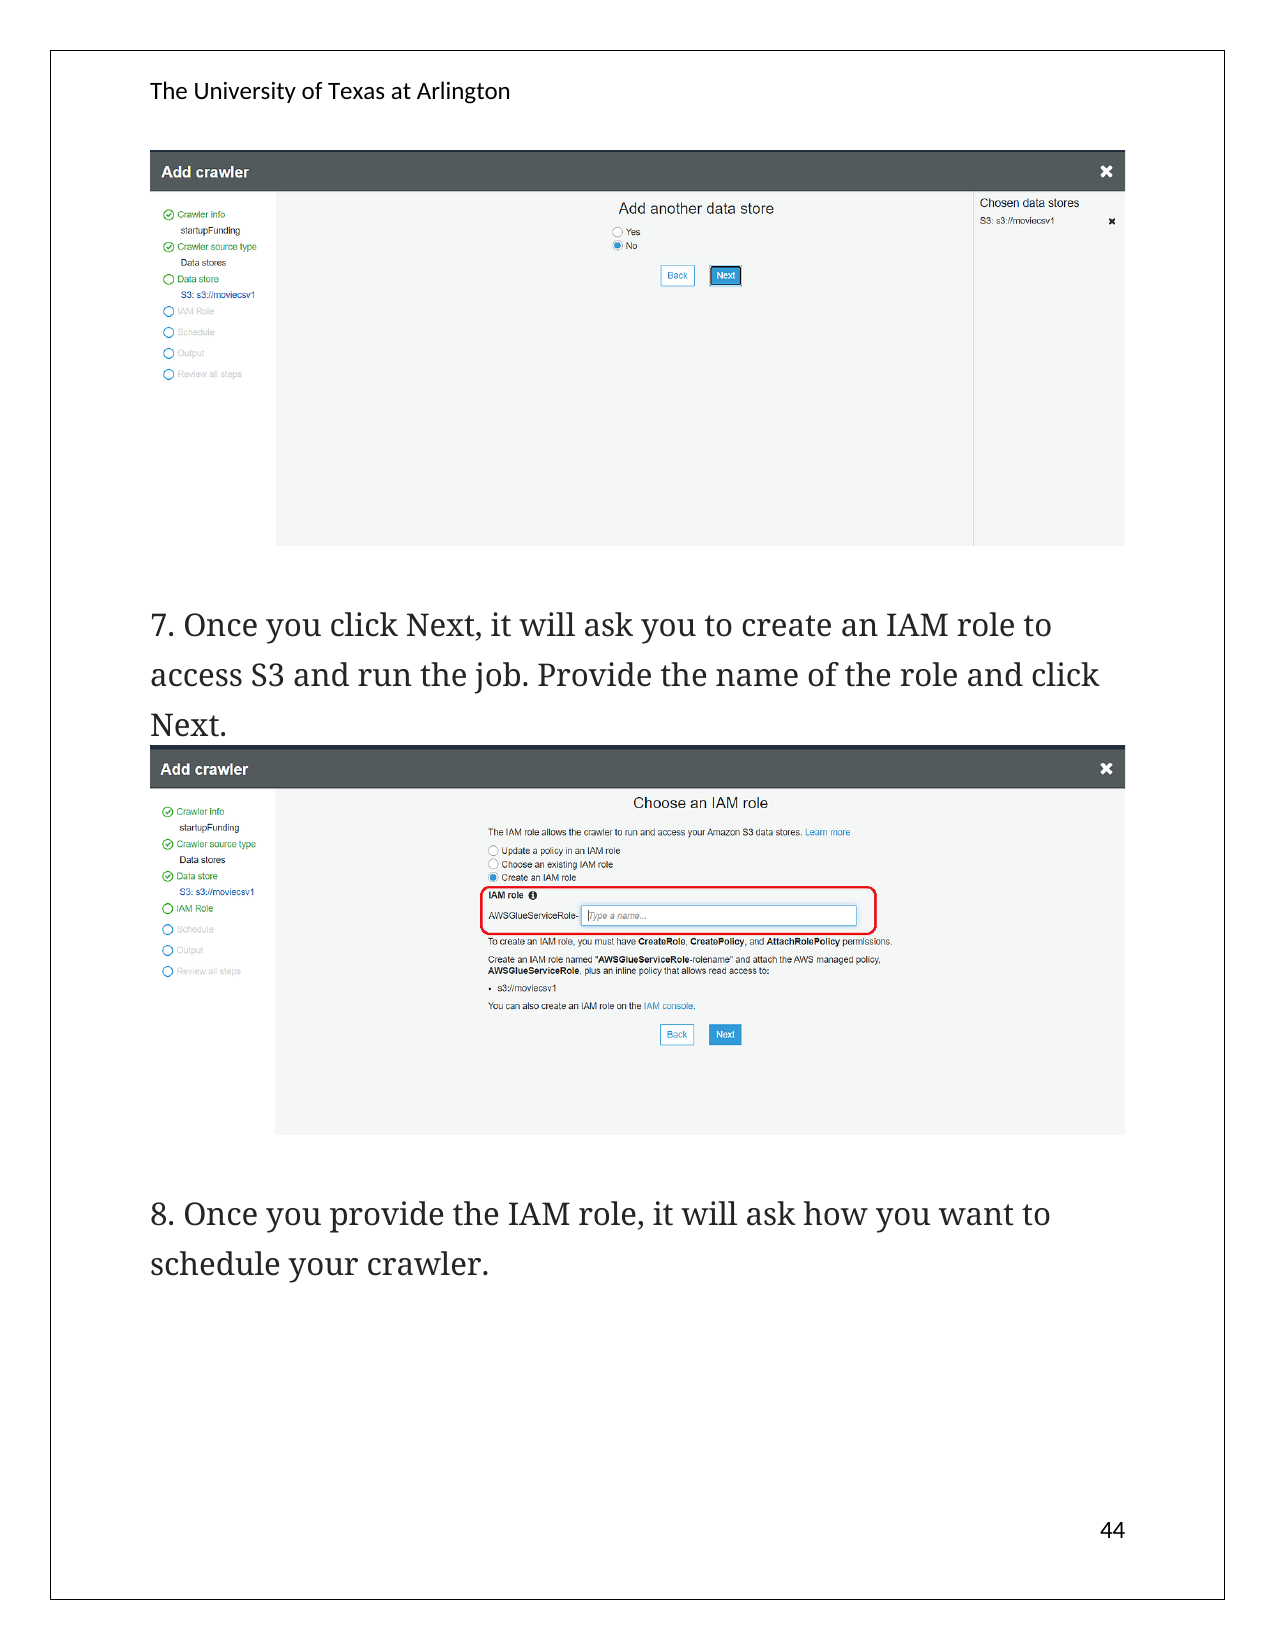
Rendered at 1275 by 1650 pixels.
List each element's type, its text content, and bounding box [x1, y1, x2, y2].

picture [150, 745, 1125, 1135]
text 7. Once you click Next, it will ask you to create an IAM role to access S3 and run the job. Provide the name of the role and click Next. [150, 596, 1125, 745]
text 8. Once you provide the IAM role, it will ask how you want to schedule your crawler. [150, 1185, 1125, 1285]
picture [150, 150, 1125, 546]
